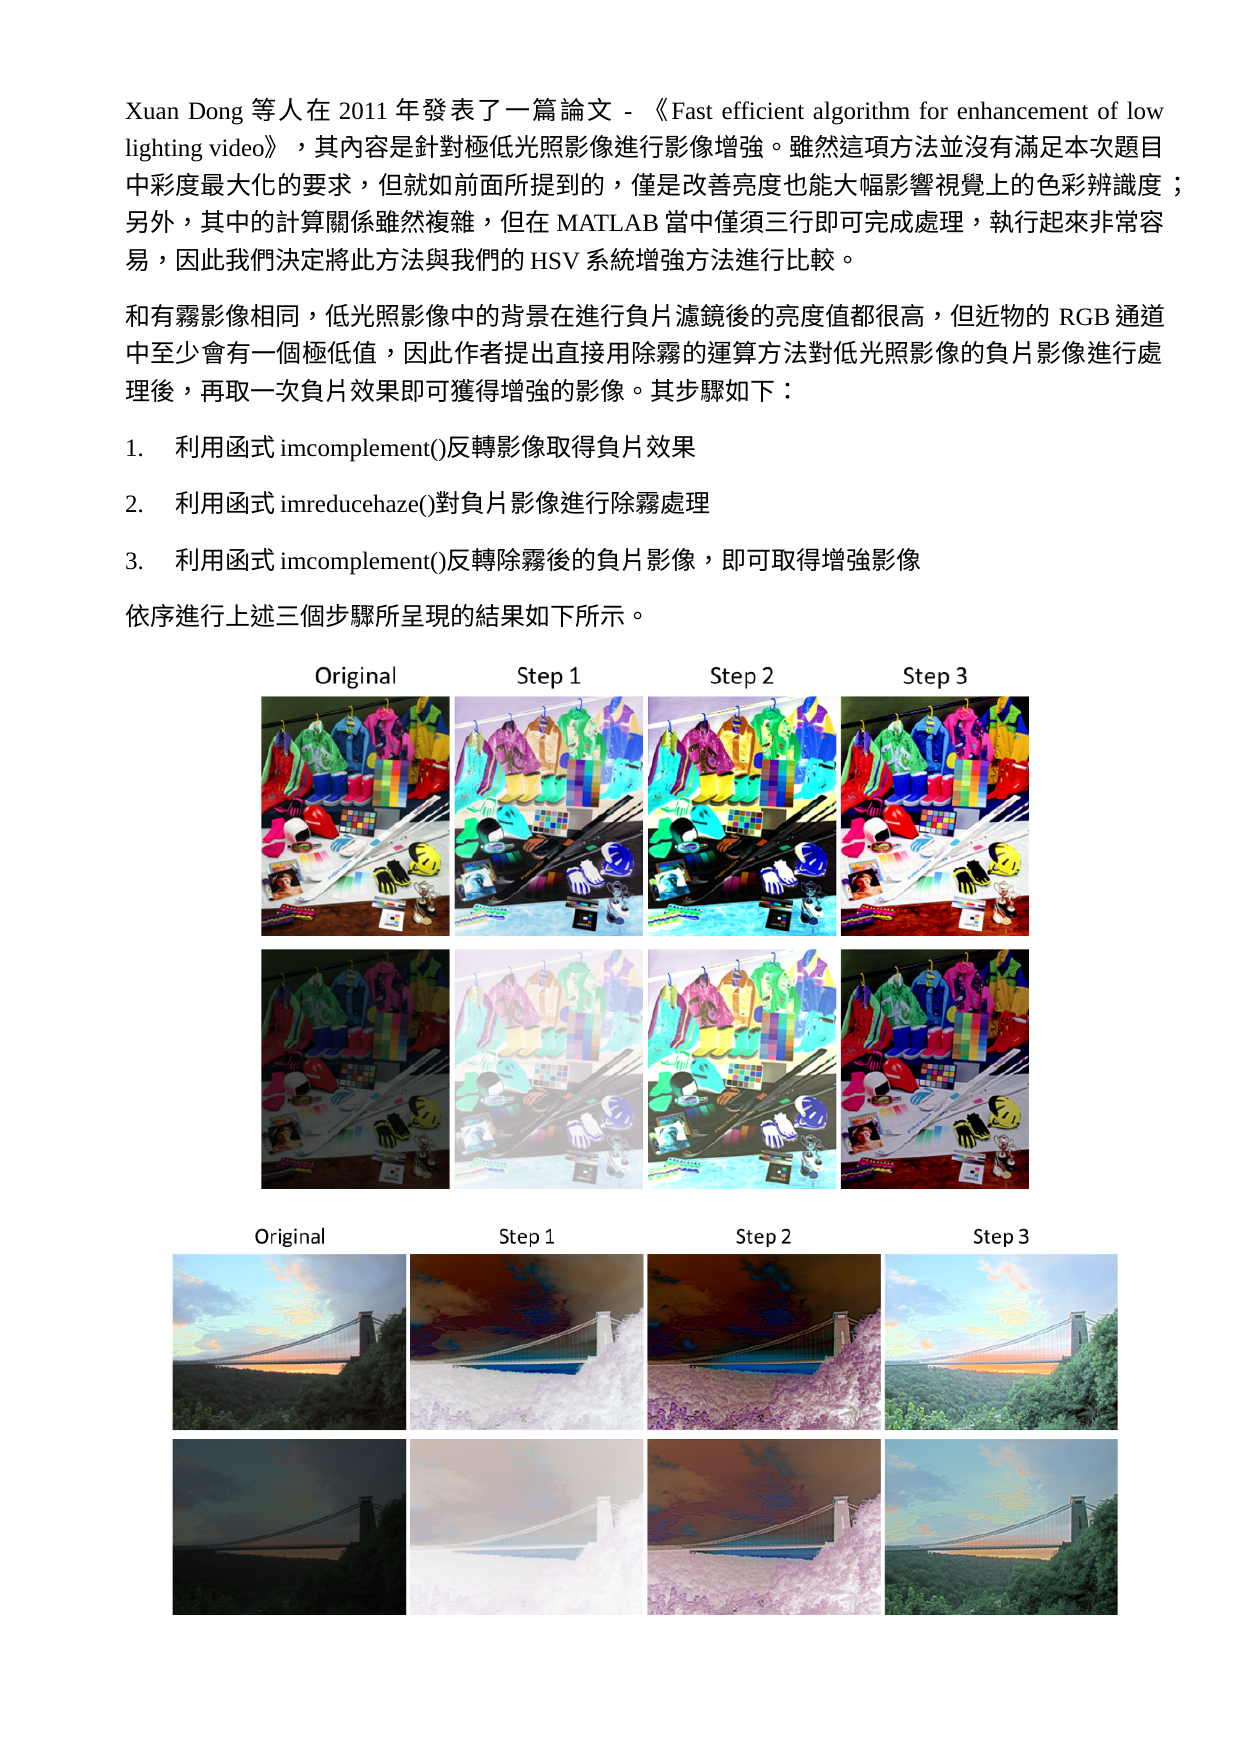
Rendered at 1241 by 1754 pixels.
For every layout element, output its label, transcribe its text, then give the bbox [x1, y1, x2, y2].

text 依序進行上述三個步驟所呈現的結果如下所示。 [125, 596, 1165, 633]
picture [261, 652, 1029, 1189]
list 利用函式imreducehaze()對負片影像進行除霧處理 [125, 483, 1165, 521]
list 利用函式imcomplement()反轉除霧後的負片影像，即可取得增強影像 [125, 539, 1165, 577]
text 和有霧影像相同，低光照影像中的背景在進行負片濾鏡後的亮度值都很高，但近物的RGB通道中至少會有一個極低值，因此作者提出直接用除霧的運算方法對低光照影像的負片影像進行處理後，再取一次負片效果即可獲得增強的影像。其步驟如下： [125, 296, 1165, 408]
text Xuan Dong等人在2011年發表了一篇論文 - 《Fast efficient algorithm for enhancement of low lighting video》，其內容是針對極低光照影像進行影像增強。雖然這項方法並沒有滿足本次題目中彩度最大化的要求，但就如前面所提到的，僅是改善亮度也能大幅影響視覺上的色彩辨識度；另外，其中的計算關係雖然複雜，但在MATLAB當中僅須三行即可完成處理，執行起來非常容易，因此我們決定將此方法與我們的HSV系統增強方法進行比較。 [125, 89, 1165, 277]
list 利用函式imcomplement()反轉影像取得負片效果 [125, 427, 1165, 464]
picture [172, 1214, 1118, 1615]
